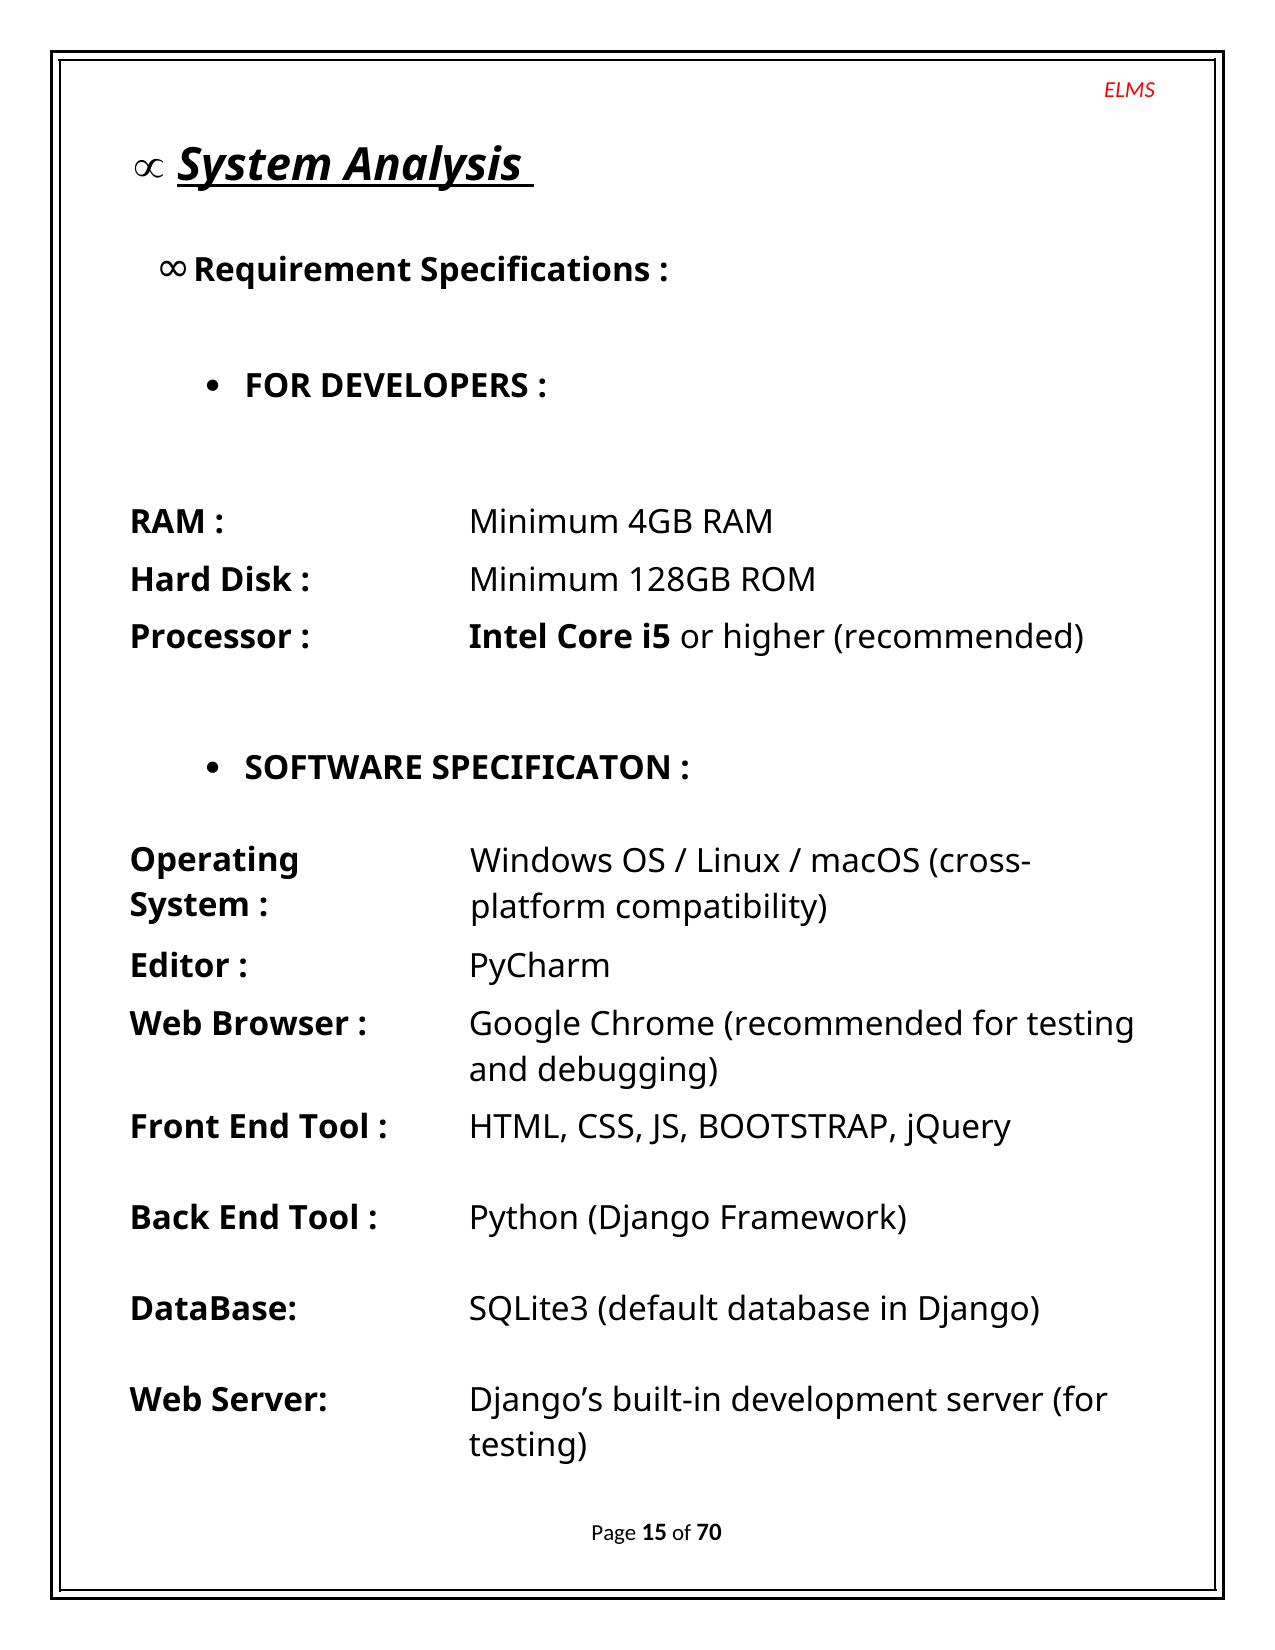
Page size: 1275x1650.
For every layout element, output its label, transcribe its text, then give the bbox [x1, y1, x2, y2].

list FOR DEVELOPERS : [207, 362, 1157, 407]
table_header [457, 836, 1149, 942]
table_cell Web Server: [118, 1376, 457, 1479]
table_header Operating System : [118, 836, 457, 942]
table_cell Editor : [118, 942, 457, 1000]
table_cell Processor : [118, 613, 457, 675]
list SOFTWARE SPECIFICATON : [207, 743, 1157, 789]
table_cell DataBase: [118, 1285, 457, 1376]
table_cell Intel Core i5 or higher (recommended) [457, 613, 1194, 675]
table_cell Google Chrome (recommended for testing and debugging) [457, 1000, 1149, 1103]
table_cell Front End Tool : [118, 1103, 457, 1194]
list Requirement Specifications : [156, 237, 1157, 293]
list System Analysis [133, 131, 1157, 193]
table_cell Web Browser : [118, 1000, 457, 1103]
table_header Minimum 4GB RAM [457, 498, 1194, 555]
table_cell Back End Tool : [118, 1194, 457, 1285]
table_cell Python (Django Framework) [457, 1194, 1149, 1285]
table_cell Django’s built-in development server (for testing) [457, 1376, 1149, 1479]
table_cell HTML, CSS, JS, BOOTSTRAP, jQuery [457, 1103, 1149, 1194]
table_cell PyCharm [457, 942, 1149, 1000]
table_cell Minimum 128GB ROM [457, 555, 1194, 613]
table_cell SQLite3 (default database in Django) [457, 1285, 1149, 1376]
table_header RAM : [118, 498, 457, 555]
table_cell Hard Disk : [118, 555, 457, 613]
